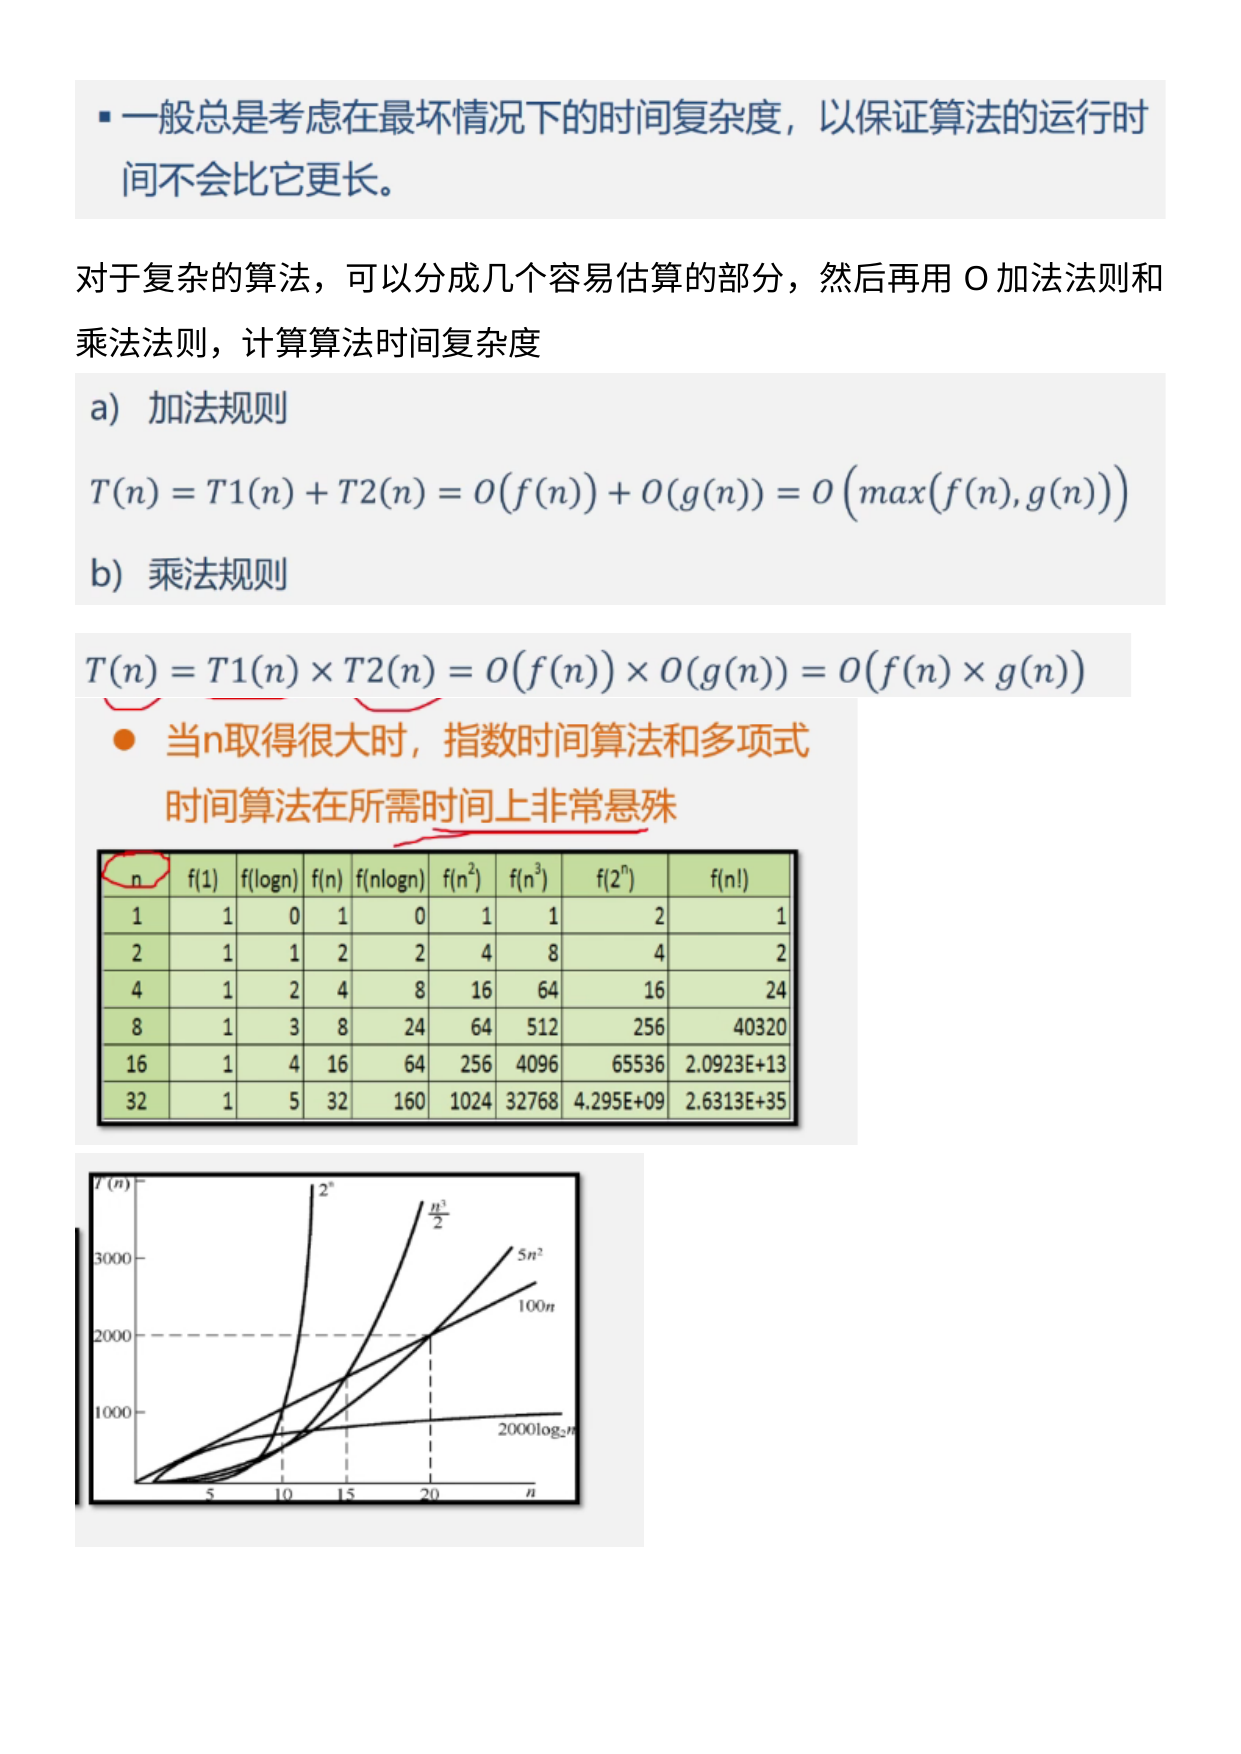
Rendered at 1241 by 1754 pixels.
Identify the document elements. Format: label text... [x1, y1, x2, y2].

picture [75, 1153, 644, 1547]
picture [75, 373, 1166, 605]
picture [75, 698, 858, 1145]
text 对于复杂的算法，可以分成几个容易估算的部分，然后再用O加法法则和乘法法则，计算算法时间复杂度 [75, 243, 1165, 373]
picture [75, 80, 1166, 219]
picture [75, 633, 1132, 697]
